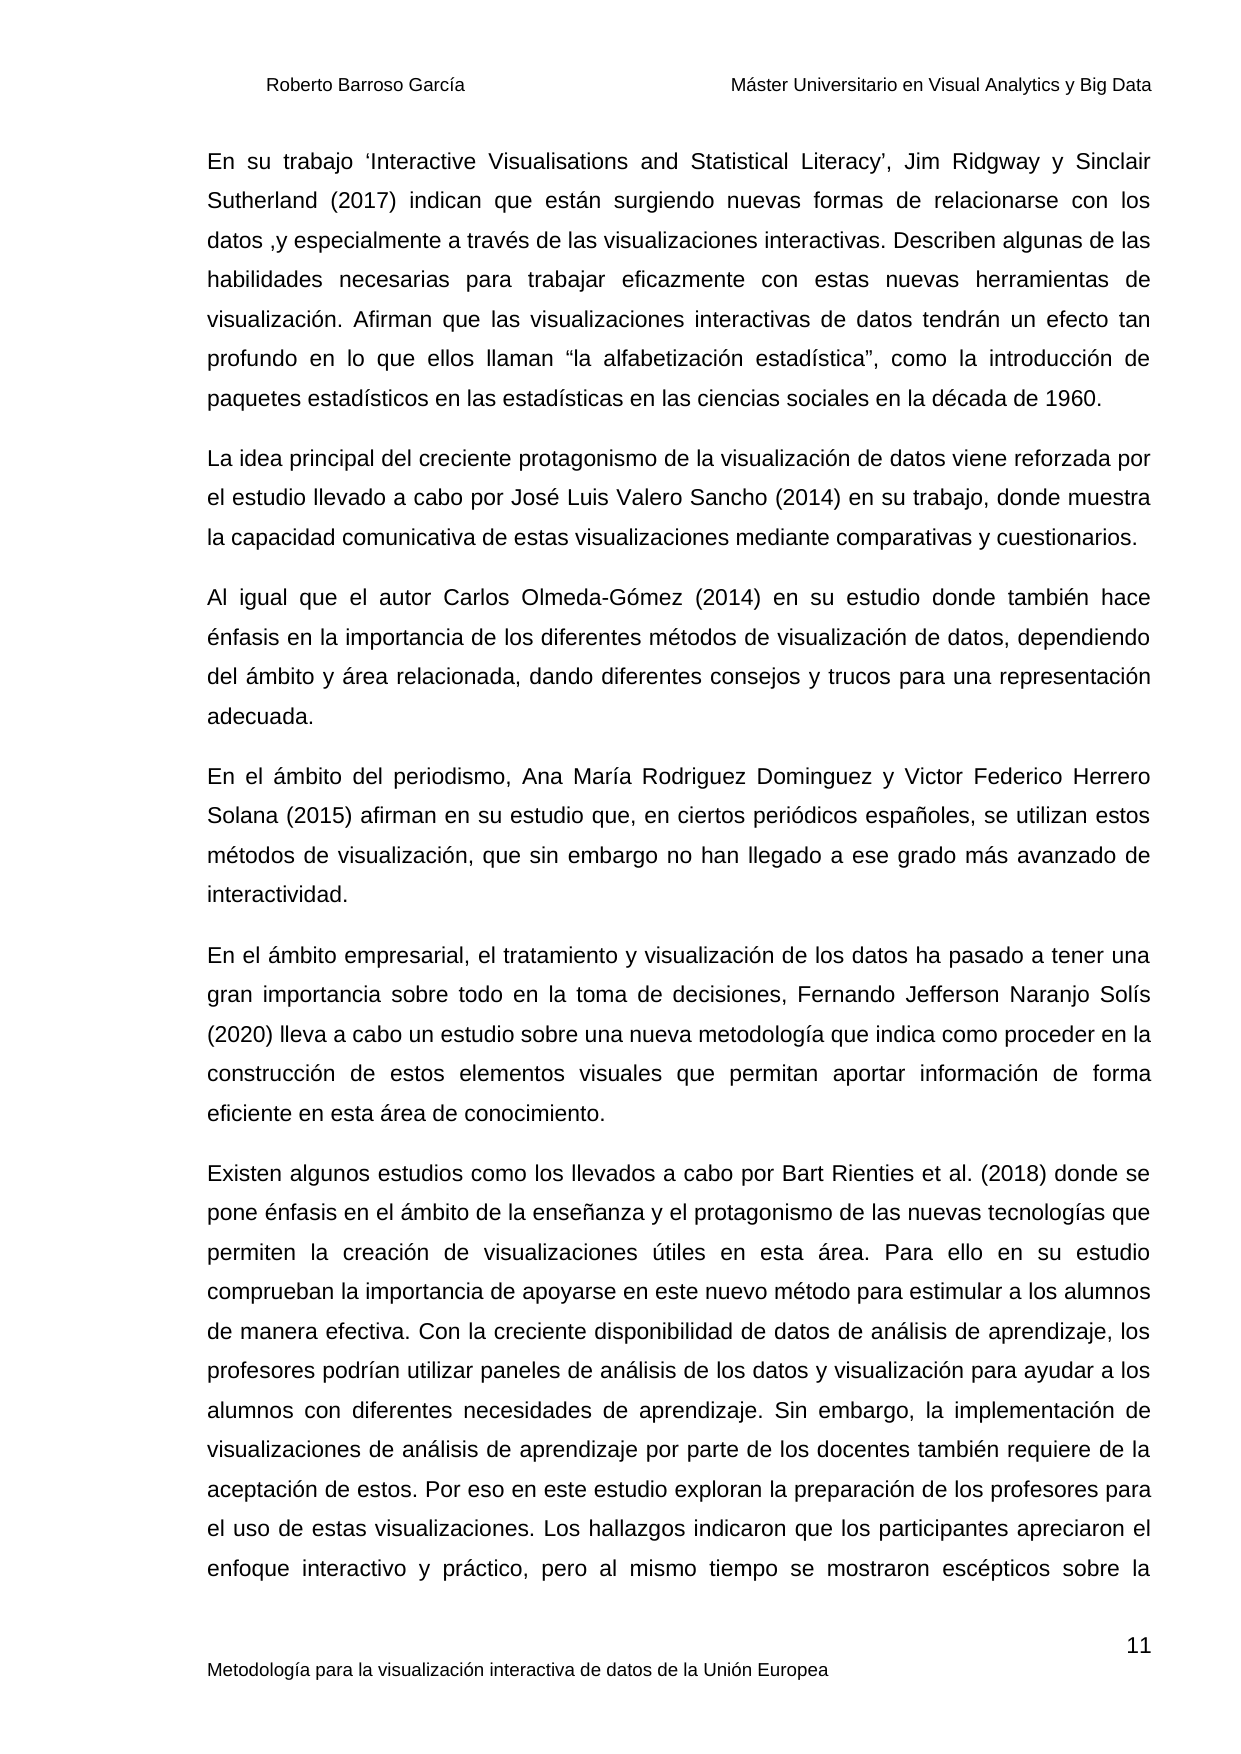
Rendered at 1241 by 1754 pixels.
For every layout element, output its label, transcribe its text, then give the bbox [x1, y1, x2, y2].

text Al igual que el autor Carlos Olmeda-Gómez (2014) en su estudio donde también hace énfasis en la importancia de los diferentes métodos de visualización de datos, dependiendo del ámbito y área relacionada, dando diferentes consejos y trucos para una representación adecuada. [207, 584, 1152, 729]
text En su trabajo ‘Interactive Visualisations and Statistical Literacy’, Jim Ridgway y Sinclair Sutherland (2017) indican que están surgiendo nuevas formas de relacionarse con los datos ,y especialmente a través de las visualizaciones interactivas. Describen algunas de las habilidades necesarias para trabajar eficazmente con estas nuevas herramientas de visualización. Afirman que las visualizaciones interactivas de datos tendrán un efecto tan profundo en lo que ellos llaman “la alfabetización estadística”, como la introducción de paquetes estadísticos en las estadísticas en las ciencias sociales en la década de 1960. [207, 148, 1152, 411]
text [207, 1160, 1152, 1581]
text La idea principal del creciente protagonismo de la visualización de datos viene reforzada por el estudio llevado a cabo por José Luis Valero Sancho (2014) en su trabajo, donde muestra la capacidad comunicativa de estas visualizaciones mediante comparativas y cuestionarios. [207, 445, 1152, 550]
text En el ámbito del periodismo, Ana María Rodriguez Dominguez y Victor Federico Herrero Solana (2015) afirman en su estudio que, en ciertos periódicos españoles, se utilizan estos métodos de visualización, que sin embargo no han llegado a ese grado más avanzado de interactividad. [207, 763, 1152, 908]
text En el ámbito empresarial, el tratamiento y visualización de los datos ha pasado a tener una gran importancia sobre todo en la toma de decisiones, Fernando Jefferson Naranjo Solís (2020) lleva a cabo un estudio sobre una nueva metodología que indica como proceder en la construcción de estos elementos visuales que permitan aportar información de forma eficiente en esta área de conocimiento. [207, 942, 1152, 1126]
